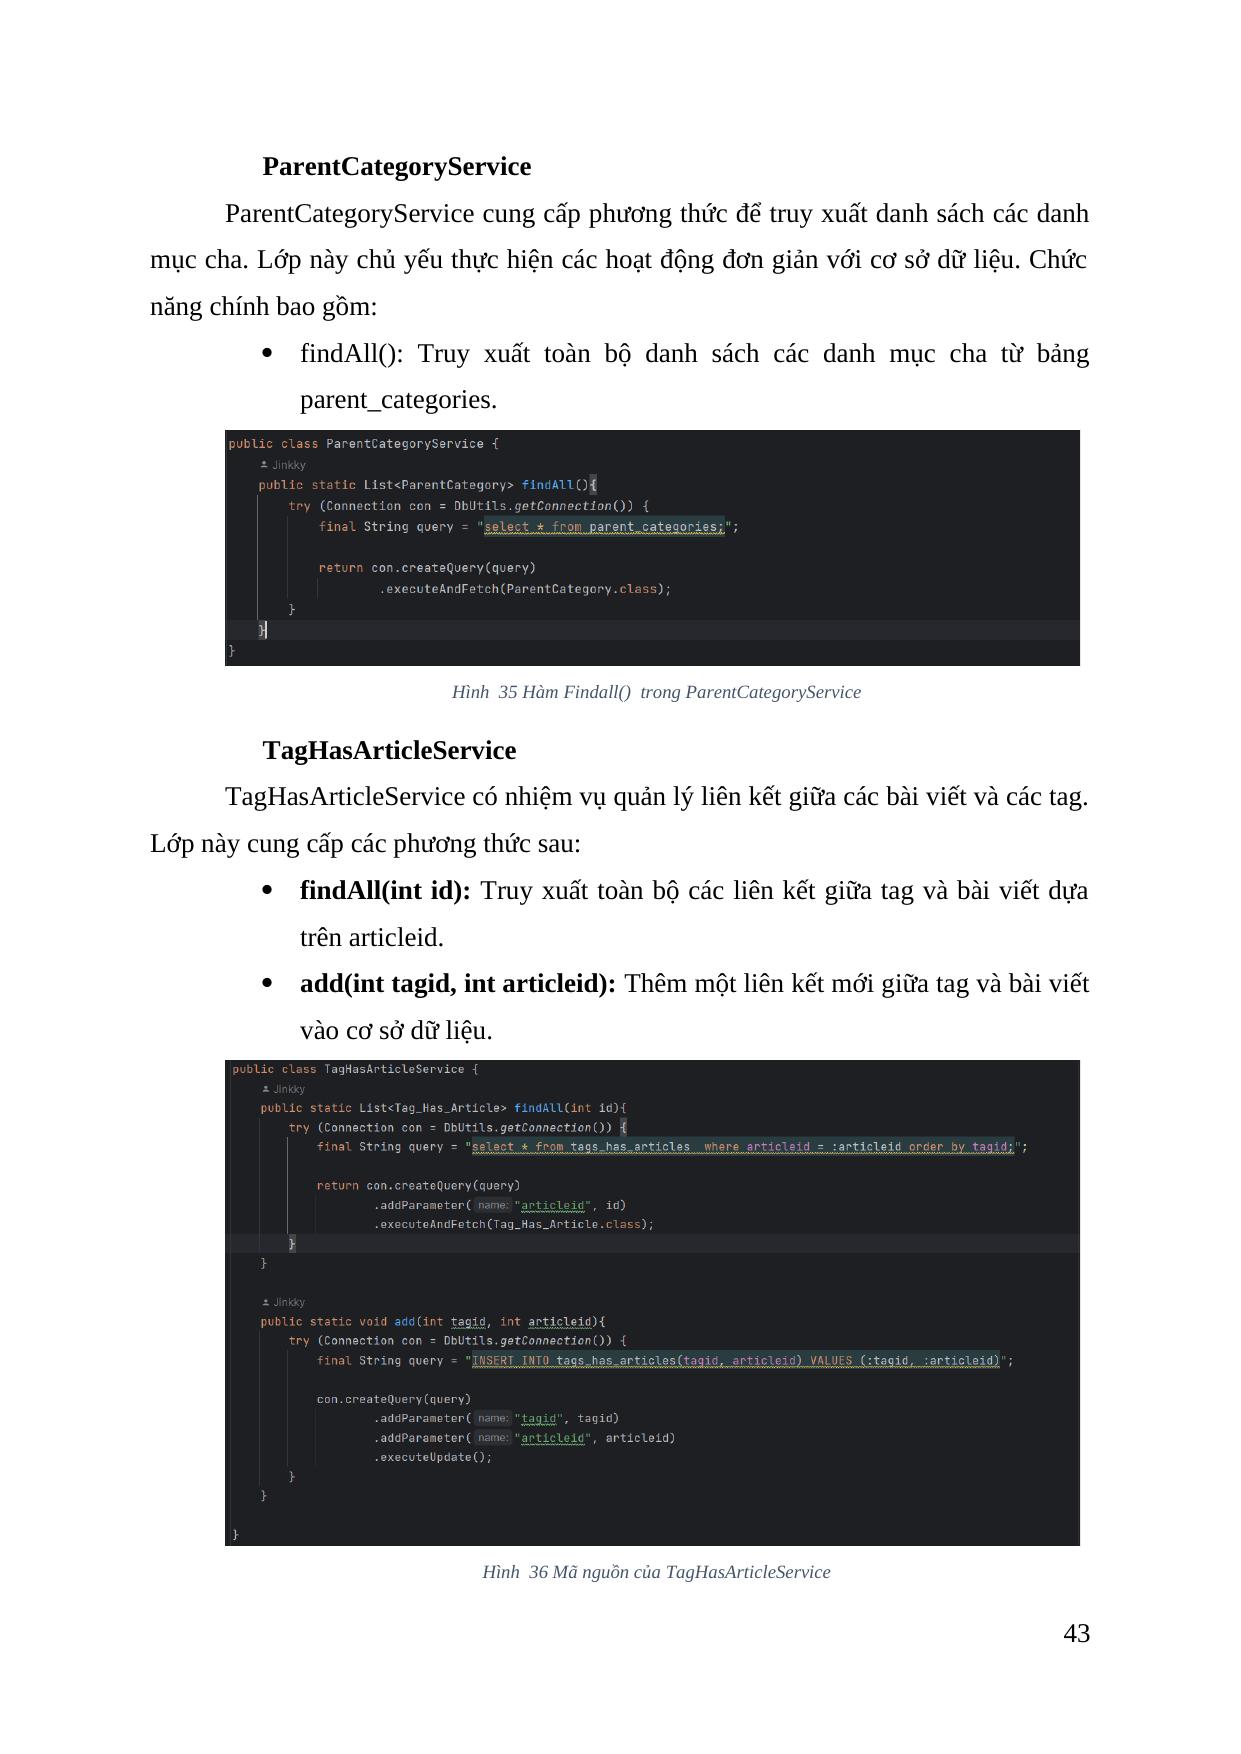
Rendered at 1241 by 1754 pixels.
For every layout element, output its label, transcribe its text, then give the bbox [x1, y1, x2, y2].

picture [225, 430, 1080, 666]
text Hình 36 Mã nguồn của TagHasArticleService [150, 1561, 1090, 1583]
text Hình 35 Hàm Findall() trong ParentCategoryService [150, 681, 1090, 702]
subtitle TagHasArticleService [150, 734, 1090, 765]
list findAll(int id): Truy xuất toàn bộ các liên kết giữa tag và bài viết dựa trên articleid. [262, 874, 1090, 952]
subtitle ParentCategoryService [150, 150, 1090, 181]
text TagHasArticleService có nhiệm vụ quản lý liên kết giữa các bài viết và các tag. Lớp này cung cấp các phương thức sau: [150, 781, 1090, 858]
list findAll(): Truy xuất toàn bộ danh sách các danh mục cha từ bảng parent_categories. [262, 337, 1090, 414]
picture [225, 1060, 1080, 1546]
text ParentCategoryService cung cấp phương thức để truy xuất danh sách các danh mục cha. Lớp này chủ yếu thực hiện các hoạt động đơn giản với cơ sở dữ liệu. Chức năng chính bao gồm: [150, 197, 1090, 321]
list add(int tagid, int articleid): Thêm một liên kết mới giữa tag và bài viết vào cơ sở dữ liệu. [262, 967, 1090, 1045]
